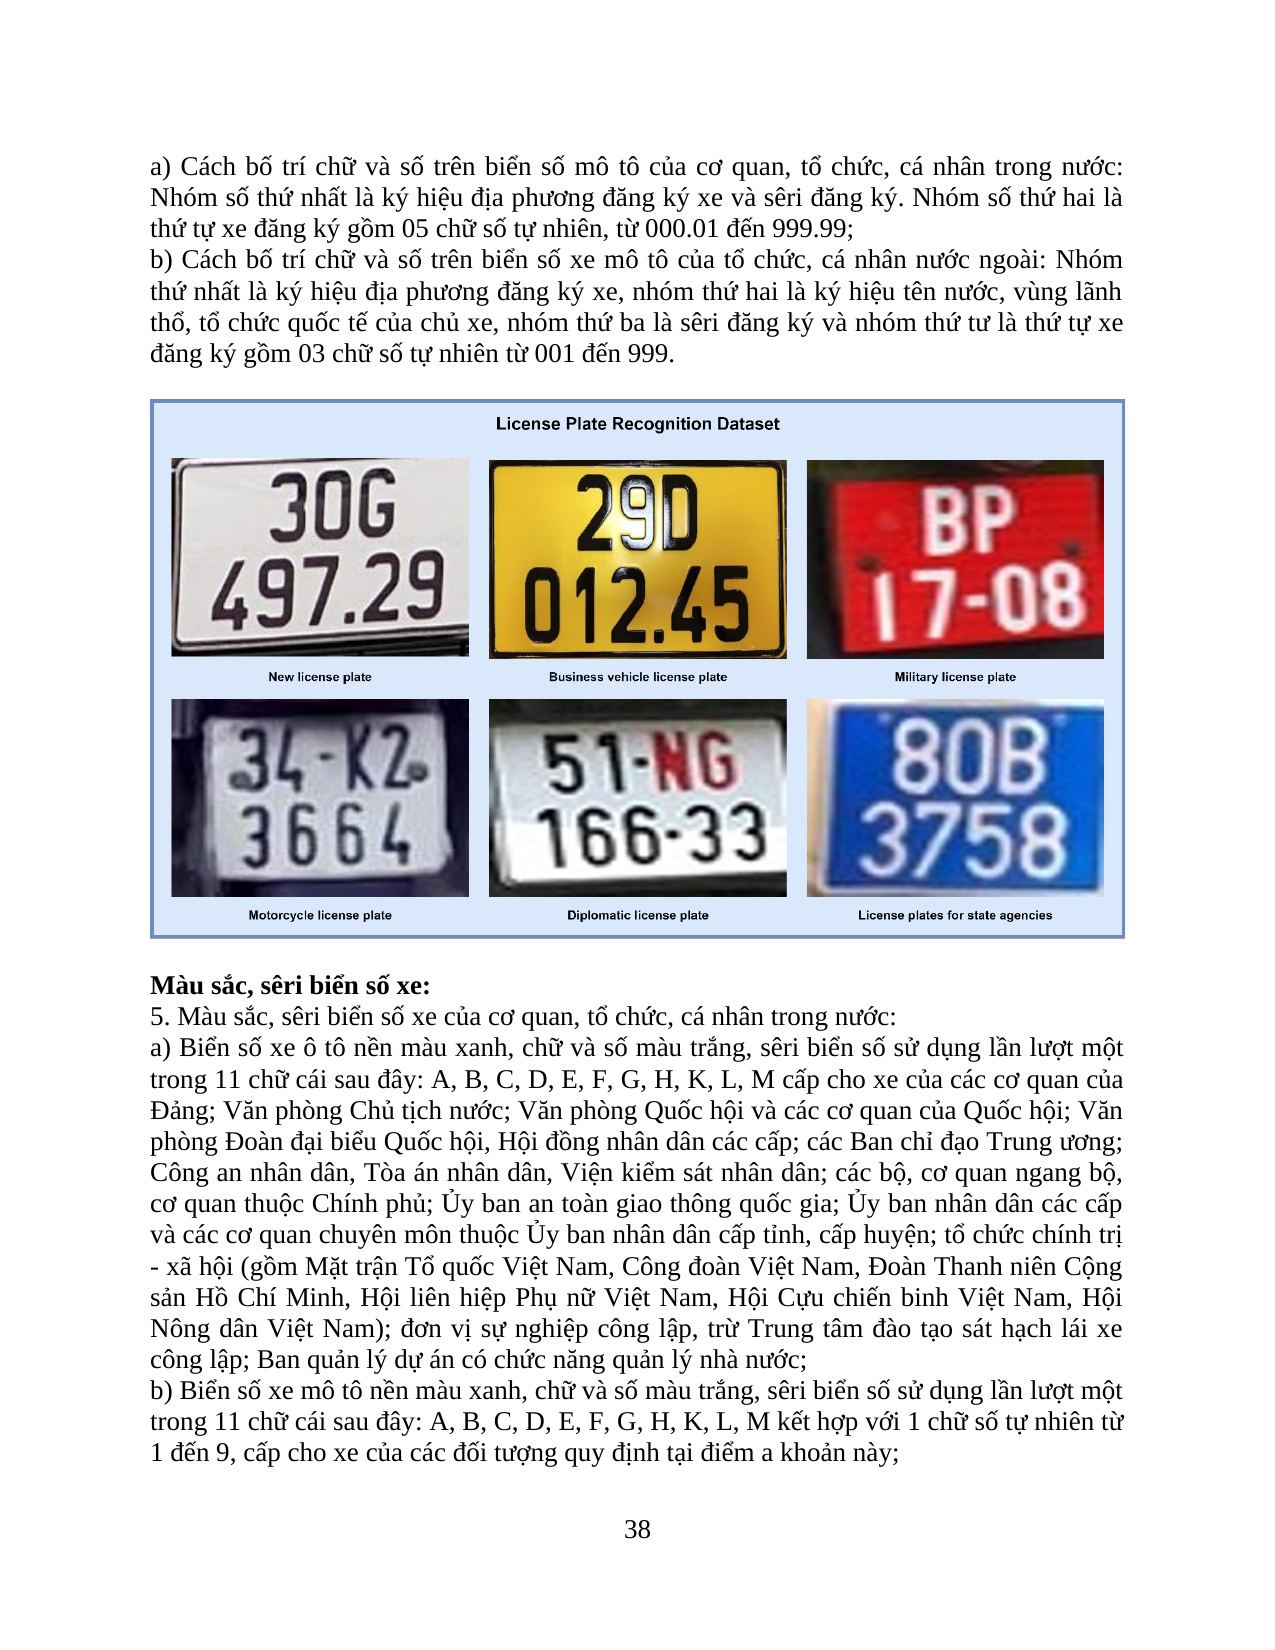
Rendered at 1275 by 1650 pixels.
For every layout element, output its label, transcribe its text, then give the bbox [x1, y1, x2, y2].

text a) Cách bố trí chữ và số trên biển số mô tô của cơ quan, tổ chức, cá nhân trong nước: Nhóm số thứ nhất là ký hiệu địa phương đăng ký xe và sêri đăng ký. Nhóm số thứ hai là thứ tự xe đăng ký gồm 05 chữ số tự nhiên, từ 000.01 đến 999.99; [150, 150, 1125, 243]
text b) Cách bố trí chữ và số trên biển số xe mô tô của tổ chức, cá nhân nước ngoài: Nhóm thứ nhất là ký hiệu địa phương đăng ký xe, nhóm thứ hai là ký hiệu tên nước, vùng lãnh thổ, tổ chức quốc tế của chủ xe, nhóm thứ ba là sêri đăng ký và nhóm thứ tư là thứ tự xe đăng ký gồm 03 chữ số tự nhiên từ 001 đến 999. [150, 243, 1125, 368]
text 5. Màu sắc, sêri biển số xe của cơ quan, tổ chức, cá nhân trong nước: [150, 1000, 1125, 1032]
picture [150, 399, 1125, 939]
text b) Biển số xe mô tô nền màu xanh, chữ và số màu trắng, sêri biển số sử dụng lần lượt một trong 11 chữ cái sau đây: A, B, C, D, E, F, G, H, K, L, M kết hợp với 1 chữ số tự nhiên từ 1 đến 9, cấp cho xe của các đối tượng quy định tại điểm a khoản này; [150, 1374, 1125, 1468]
text Màu sắc, sêri biển số xe: [150, 969, 1125, 1000]
text a) Biển số xe ô tô nền màu xanh, chữ và số màu trắng, sêri biển số sử dụng lần lượt một trong 11 chữ cái sau đây: A, B, C, D, E, F, G, H, K, L, M cấp cho xe của các cơ quan của Đảng; Văn phòng Chủ tịch nước; Văn phòng Quốc hội và các cơ quan của Quốc hội; Văn phòng Đoàn đại biểu Quốc hội, Hội đồng nhân dân các cấp; các Ban chỉ đạo Trung ương; Công an nhân dân, Tòa án nhân dân, Viện kiểm sát nhân dân; các bộ, cơ quan ngang bộ, cơ quan thuộc Chính phủ; Ủy ban an toàn giao thông quốc gia; Ủy ban nhân dân các cấp và các cơ quan chuyên môn thuộc Ủy ban nhân dân cấp tỉnh, cấp huyện; tổ chức chính trị - xã hội (gồm Mặt trận Tổ quốc Việt Nam, Công đoàn Việt Nam, Đoàn Thanh niên Cộng sản Hồ Chí Minh, Hội liên hiệp Phụ nữ Việt Nam, Hội Cựu chiến binh Việt Nam, Hội Nông dân Việt Nam); đơn vị sự nghiệp công lập, trừ Trung tâm đào tạo sát hạch lái xe công lập; Ban quản lý dự án có chức năng quản lý nhà nước; [150, 1032, 1125, 1374]
